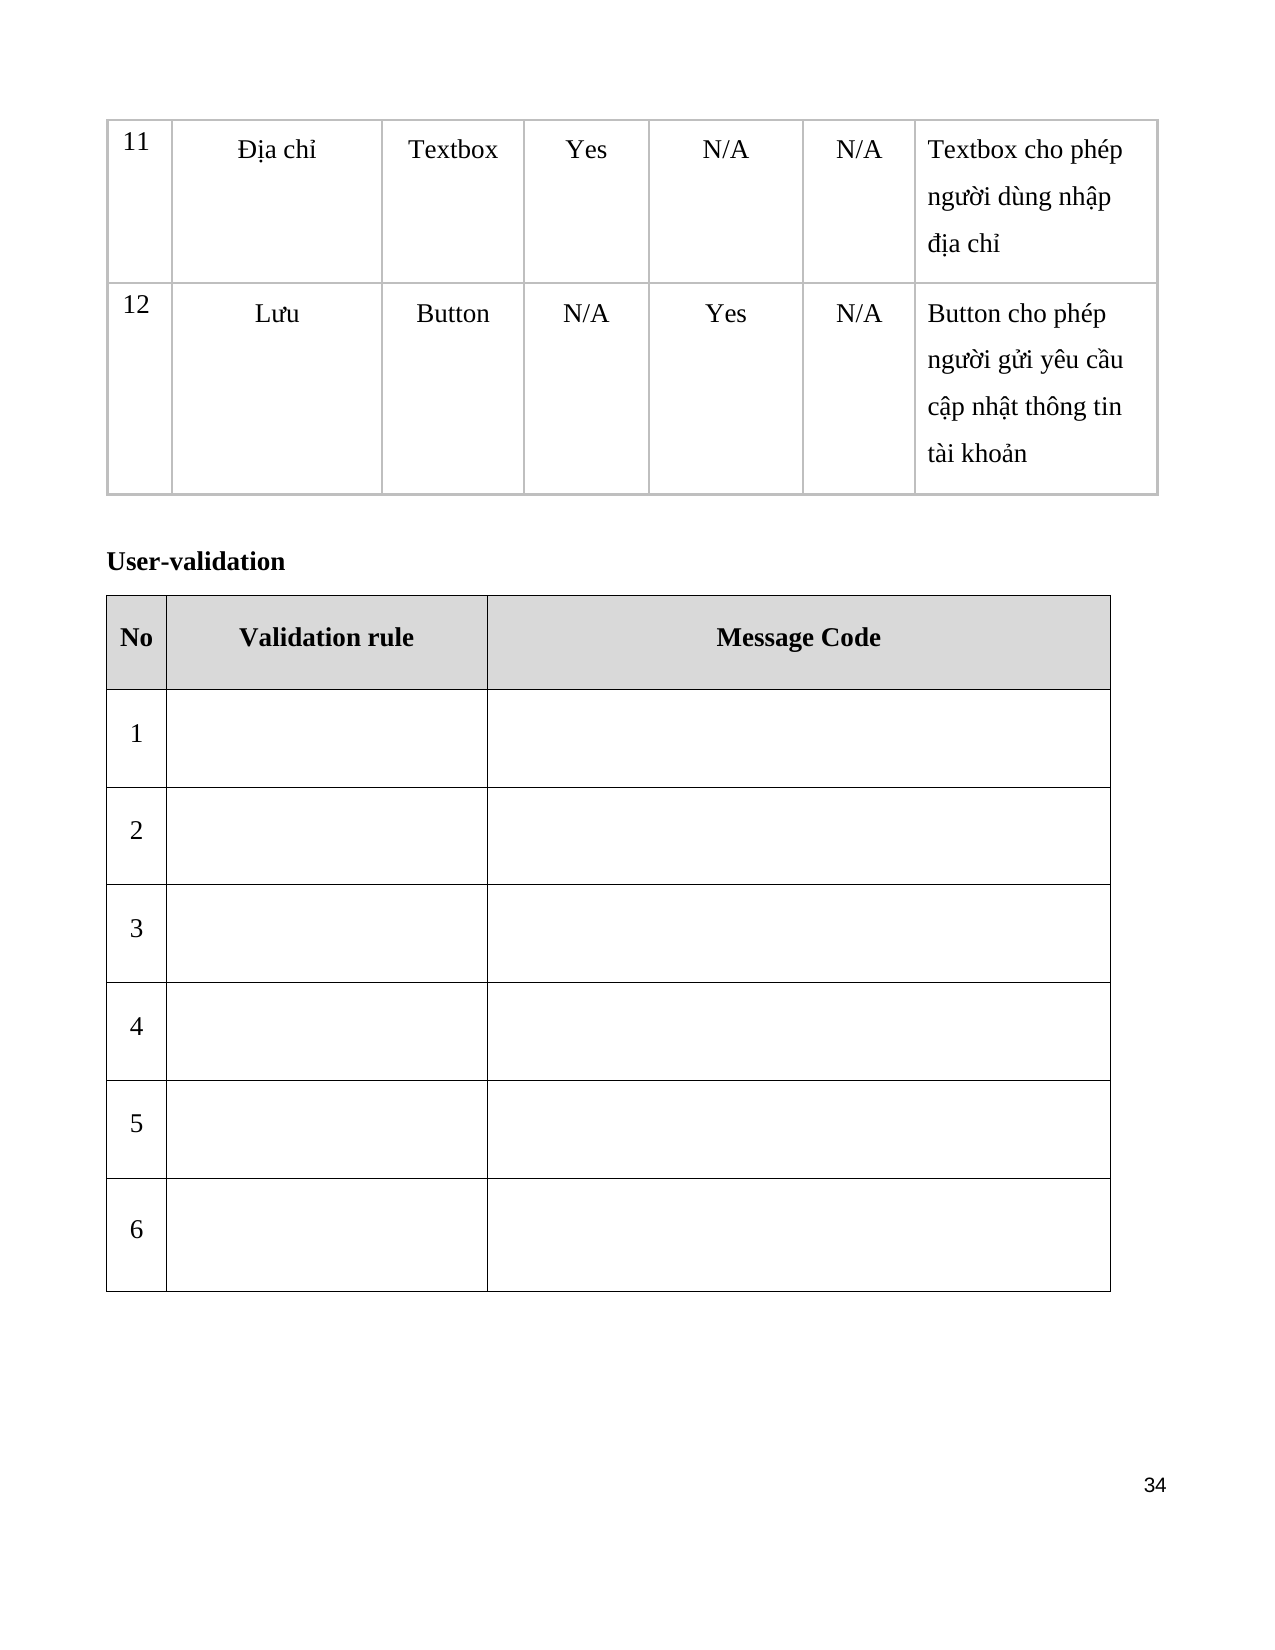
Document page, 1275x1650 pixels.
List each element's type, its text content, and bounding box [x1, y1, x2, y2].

table_cell N/A [525, 284, 648, 492]
table_cell [167, 690, 487, 787]
table_cell Yes [650, 284, 802, 492]
table_cell 1 [107, 690, 166, 787]
table_cell Button cho phép người gửi yêu cầu cập nhật thông tin tài khoản [916, 284, 1156, 492]
table_cell [488, 1081, 1110, 1177]
table_cell 4 [107, 983, 166, 1080]
table_cell 3 [107, 885, 166, 982]
table_cell [488, 1179, 1110, 1291]
table_cell [167, 1179, 487, 1291]
table_header Validation rule [167, 596, 487, 689]
table_cell 2 [107, 788, 166, 884]
table_cell Textbox cho phép người dùng nhập địa chỉ [916, 121, 1156, 282]
table_cell N/A [804, 121, 914, 282]
table_cell [167, 885, 487, 982]
table_cell [167, 983, 487, 1080]
text User-validation [106, 545, 1167, 576]
table_cell Địa chỉ [173, 121, 381, 282]
table_cell N/A [650, 121, 802, 282]
table_cell [488, 690, 1110, 787]
table_cell N/A [804, 284, 914, 492]
table_cell [167, 788, 487, 884]
table_cell [488, 983, 1110, 1080]
table_header No [107, 596, 166, 689]
table_cell Textbox [383, 121, 523, 282]
table_cell 5 [107, 1081, 166, 1177]
table_cell 12 [109, 284, 171, 492]
table_cell [488, 885, 1110, 982]
table_cell [488, 788, 1110, 884]
table_cell Lưu [173, 284, 381, 492]
table_cell [167, 1081, 487, 1177]
table_cell 11 [109, 121, 171, 282]
table_cell 6 [107, 1179, 166, 1291]
table_header Message Code [488, 596, 1110, 689]
table_cell Yes [525, 121, 648, 282]
table_cell Button [383, 284, 523, 492]
